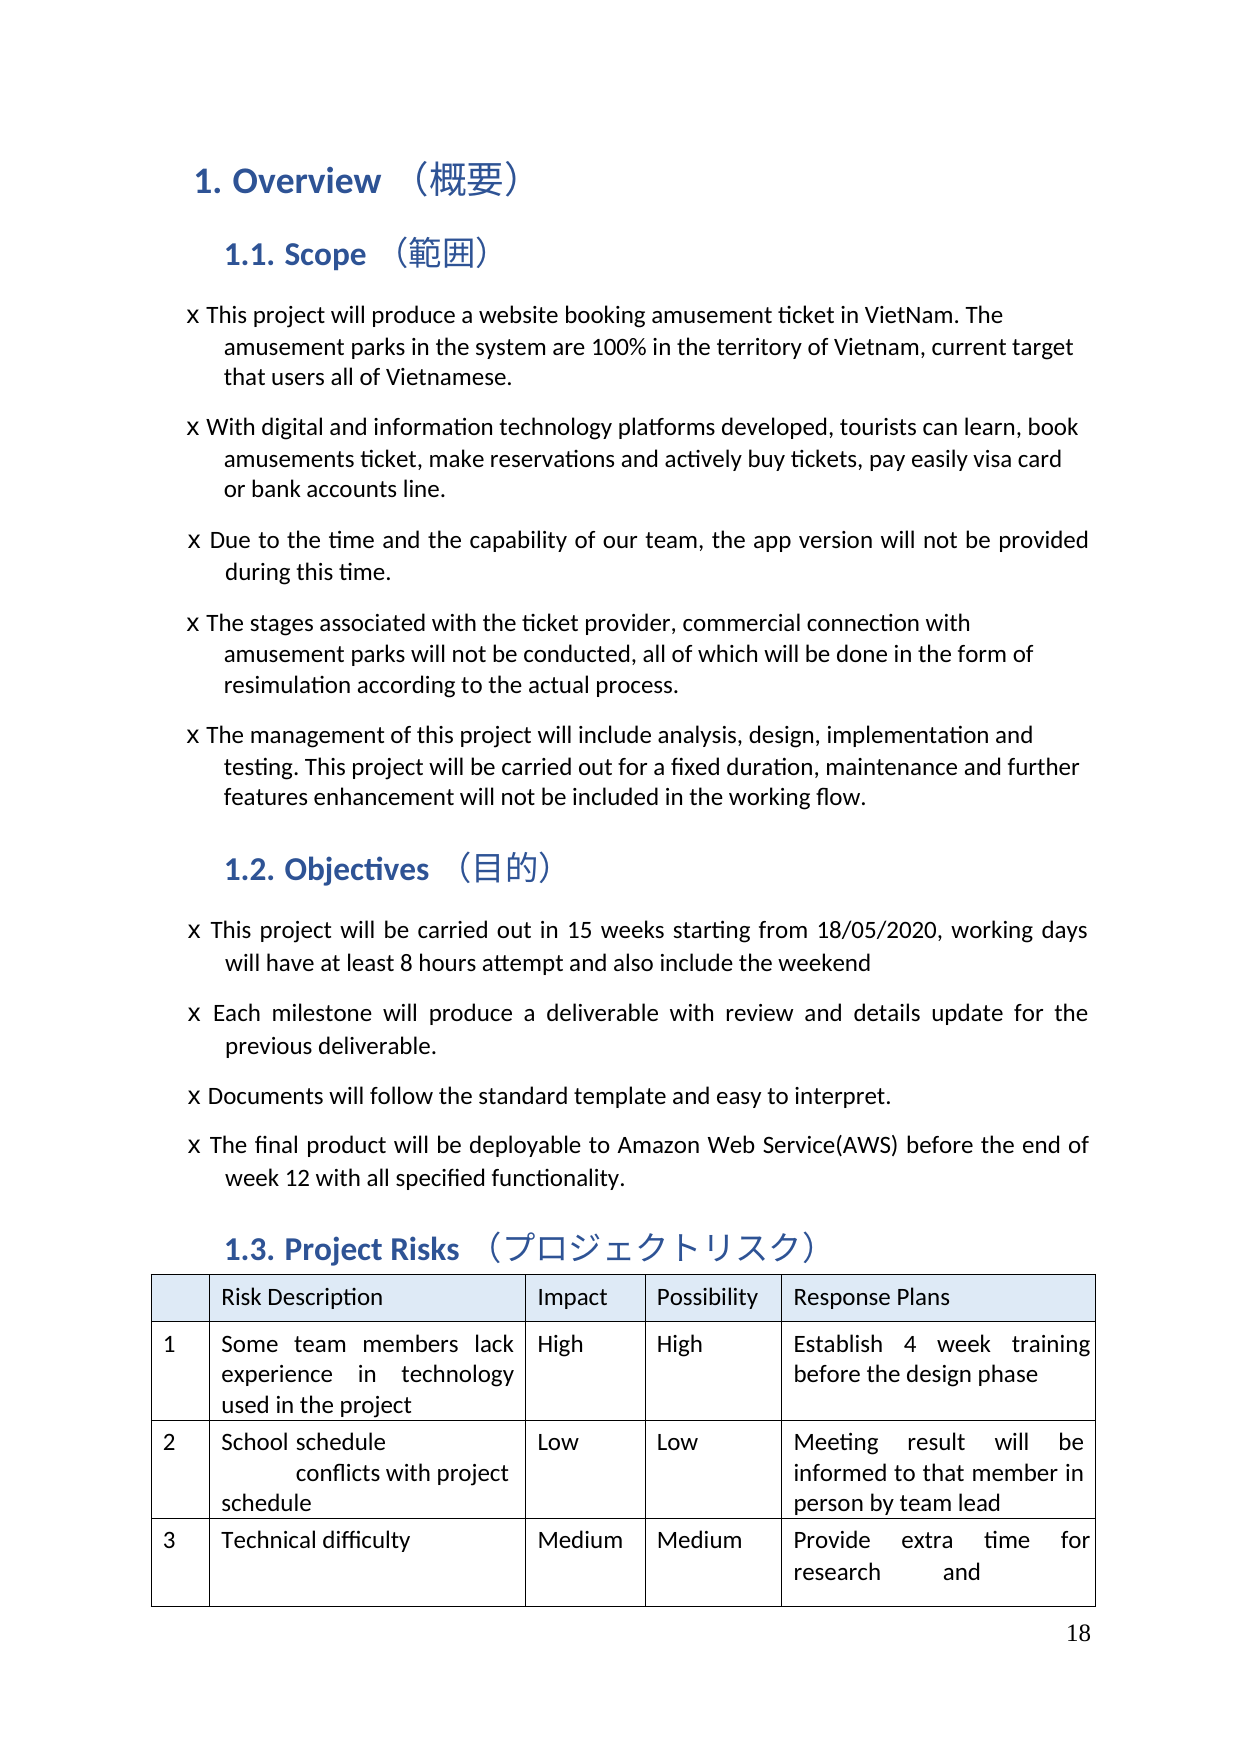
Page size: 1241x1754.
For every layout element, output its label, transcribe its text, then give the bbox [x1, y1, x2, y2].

table_cell Low [526, 1421, 645, 1518]
table_header Impact [526, 1275, 645, 1321]
subtitle 1.2. Objectives （目的） [223, 841, 1096, 890]
table_cell High [526, 1322, 645, 1419]
subtitle 1.1. Scope （範囲） [223, 227, 1096, 275]
text x The stages associated with the ticket provider, commercial connection with amusement parks will not be conducted, all of which will be done in the form of resimulation according to the actual process. [186, 604, 1090, 699]
table_cell 3 [152, 1519, 209, 1606]
table_cell Low [646, 1421, 781, 1518]
table_header Response Plans [782, 1275, 1095, 1321]
table_cell High [646, 1322, 781, 1419]
subtitle 1.3. Project Risks （プロジェクトリスク） [223, 1222, 1096, 1270]
text x The final product will be deployable to Amazon Web Service(AWS) before the end of week 12 with all specified functionality. [187, 1127, 1090, 1192]
text x Each milestone will produce a deliverable with review and details update for the previous deliverable. [187, 995, 1090, 1060]
text x Documents will follow the standard template and easy to interpret. [187, 1078, 1090, 1112]
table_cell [782, 1519, 1095, 1606]
table_header [152, 1275, 209, 1321]
table_cell Some team members lack experience in technology used in the project [210, 1322, 525, 1419]
table_cell Medium [646, 1519, 781, 1606]
text x The management of this project will include analysis, design, implementation and testing. This project will be carried out for a fixed duration, maintenance and further features enhancement will not be included in the working flow. [186, 717, 1090, 812]
text x Due to the time and the capability of our team, the app version will not be provided during this time. [187, 521, 1090, 587]
text x This project will be carried out in 15 weeks starting from 18/05/2020, working days will have at least 8 hours attempt and also include the weekend [187, 911, 1090, 977]
text x With digital and information technology platforms developed, tourists can learn, book amusements ticket, make reservations and actively buy tickets, pay easily visa card or bank accounts line. [186, 409, 1090, 504]
table_header Possibility [646, 1275, 781, 1321]
table_cell Medium [526, 1519, 645, 1606]
table_header Risk Description [210, 1275, 525, 1321]
subtitle 1. Overview （概要） [193, 150, 1094, 204]
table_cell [210, 1519, 525, 1606]
text x This project will produce a website booking amusement ticket in VietNam. The amusement parks in the system are 100% in the territory of Vietnam, current target that users all of Vietnamese. [186, 297, 1090, 392]
table_cell Establish 4 week training before the design phase [782, 1322, 1095, 1419]
table_cell Meeting result will be informed to that member in person by team lead [782, 1421, 1095, 1518]
table_cell 1 [152, 1322, 209, 1419]
table_cell School schedule conflicts with project schedule [210, 1421, 525, 1518]
table_cell 2 [152, 1421, 209, 1518]
